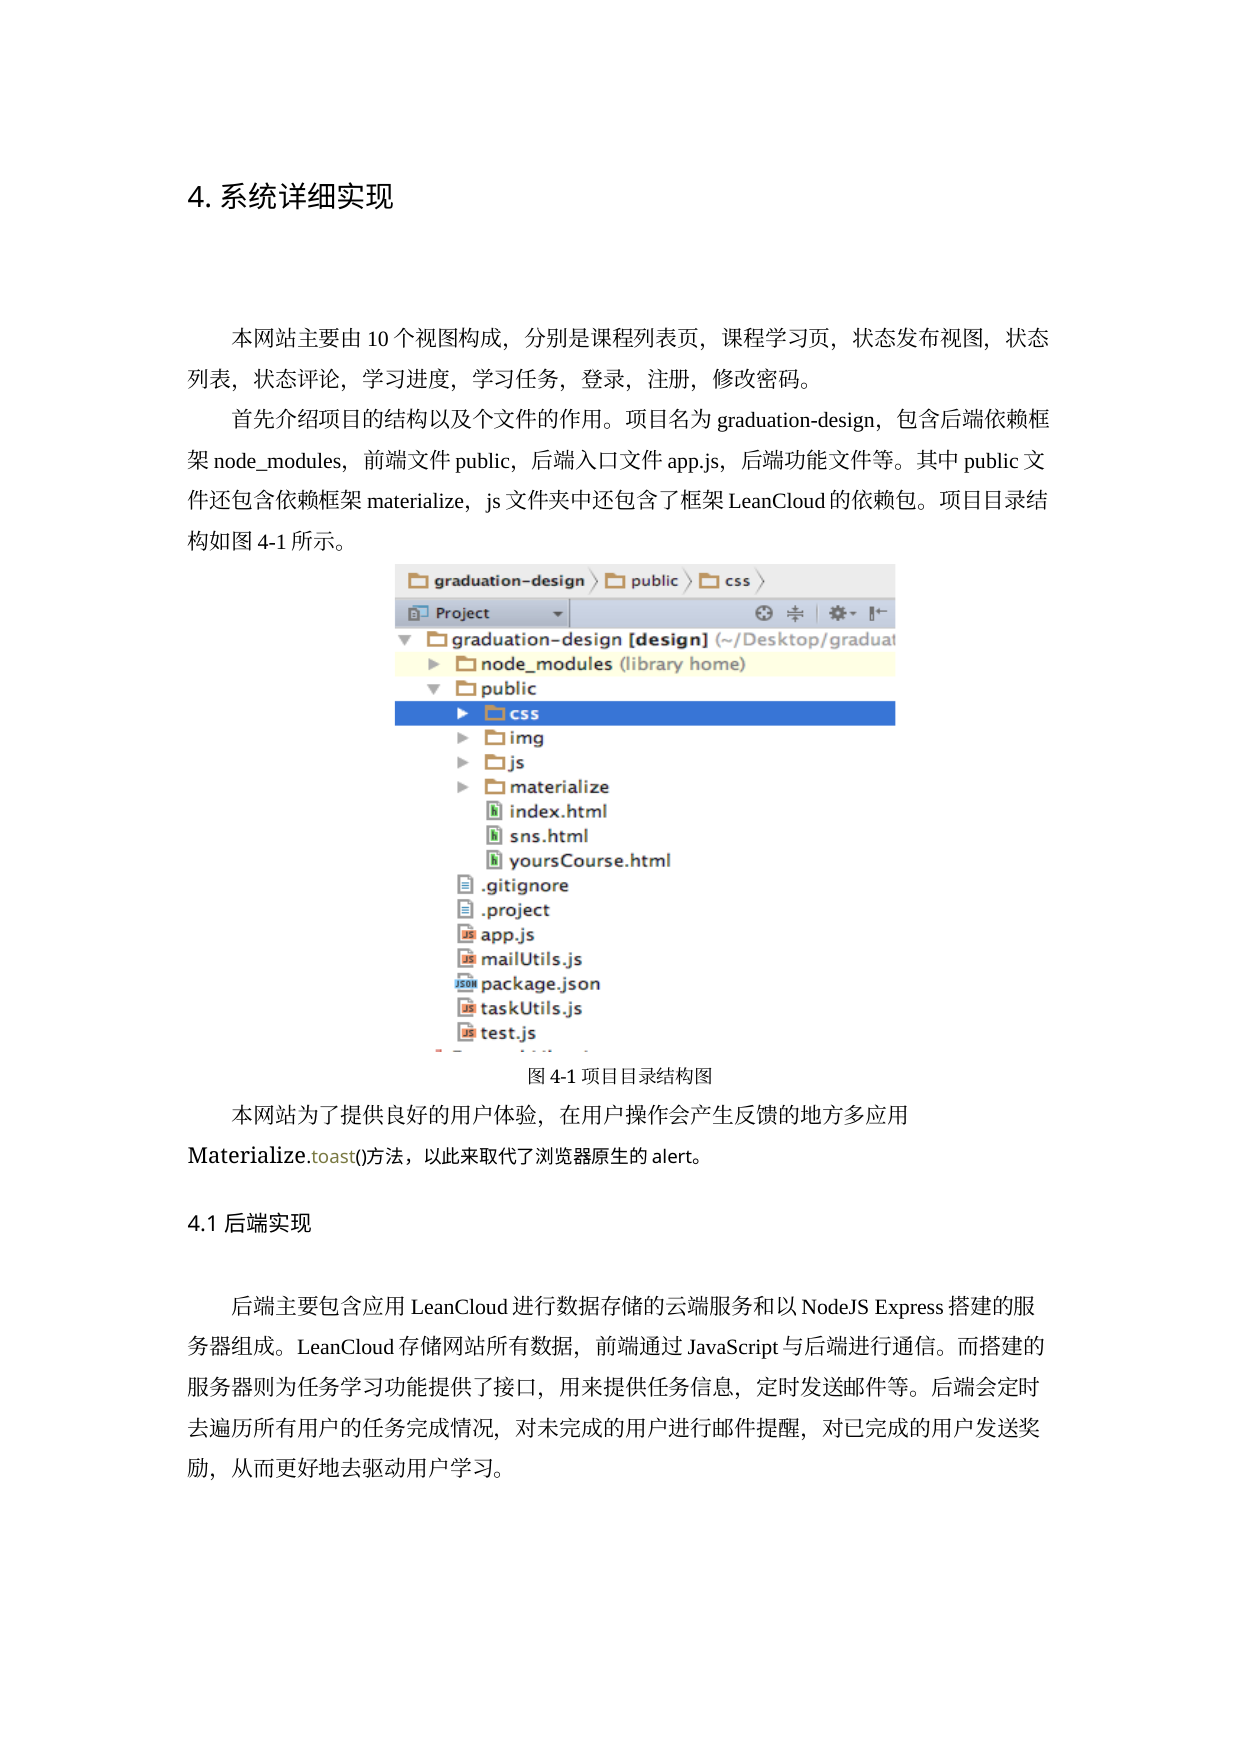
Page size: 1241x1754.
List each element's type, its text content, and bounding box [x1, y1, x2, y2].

text 图4-1 项目目录结构图 [187, 1059, 1053, 1091]
picture [394, 564, 896, 1052]
subtitle 4.1 后端实现 [187, 1206, 1053, 1238]
text 首先介绍项目的结构以及个文件的作用。项目名为graduation-design，包含后端依赖框架node_modules，前端文件public，后端入口文件app.js，后端功能文件等。其中public文件还包含依赖框架materialize，js文件夹中还包含了框架LeanCloud的依赖包。项目目录结构如图4-1所示。 [187, 402, 1053, 556]
text 后端主要包含应用LeanCloud进行数据存储的云端服务和以NodeJS Express搭建的服务器组成。LeanCloud存储网站所有数据，前端通过JavaScript与后端进行通信。而搭建的服务器则为任务学习功能提供了接口，用来提供任务信息，定时发送邮件等。后端会定时去遍历所有用户的任务完成情况，对未完成的用户进行邮件提醒，对已完成的用户发送奖励，从而更好地去驱动用户学习。 [187, 1288, 1053, 1483]
subtitle 4. 系统详细实现 [187, 162, 1053, 227]
text 本网站主要由10个视图构成，分别是课程列表页，课程学习页，状态发布视图，状态列表，状态评论，学习进度，学习任务，登录，注册，修改密码。 [187, 321, 1053, 394]
text 本网站为了提供良好的用户体验，在用户操作会产生反馈的地方多应用Materialize.toast()方法，以此来取代了浏览器原生的alert。 [187, 1098, 1053, 1171]
